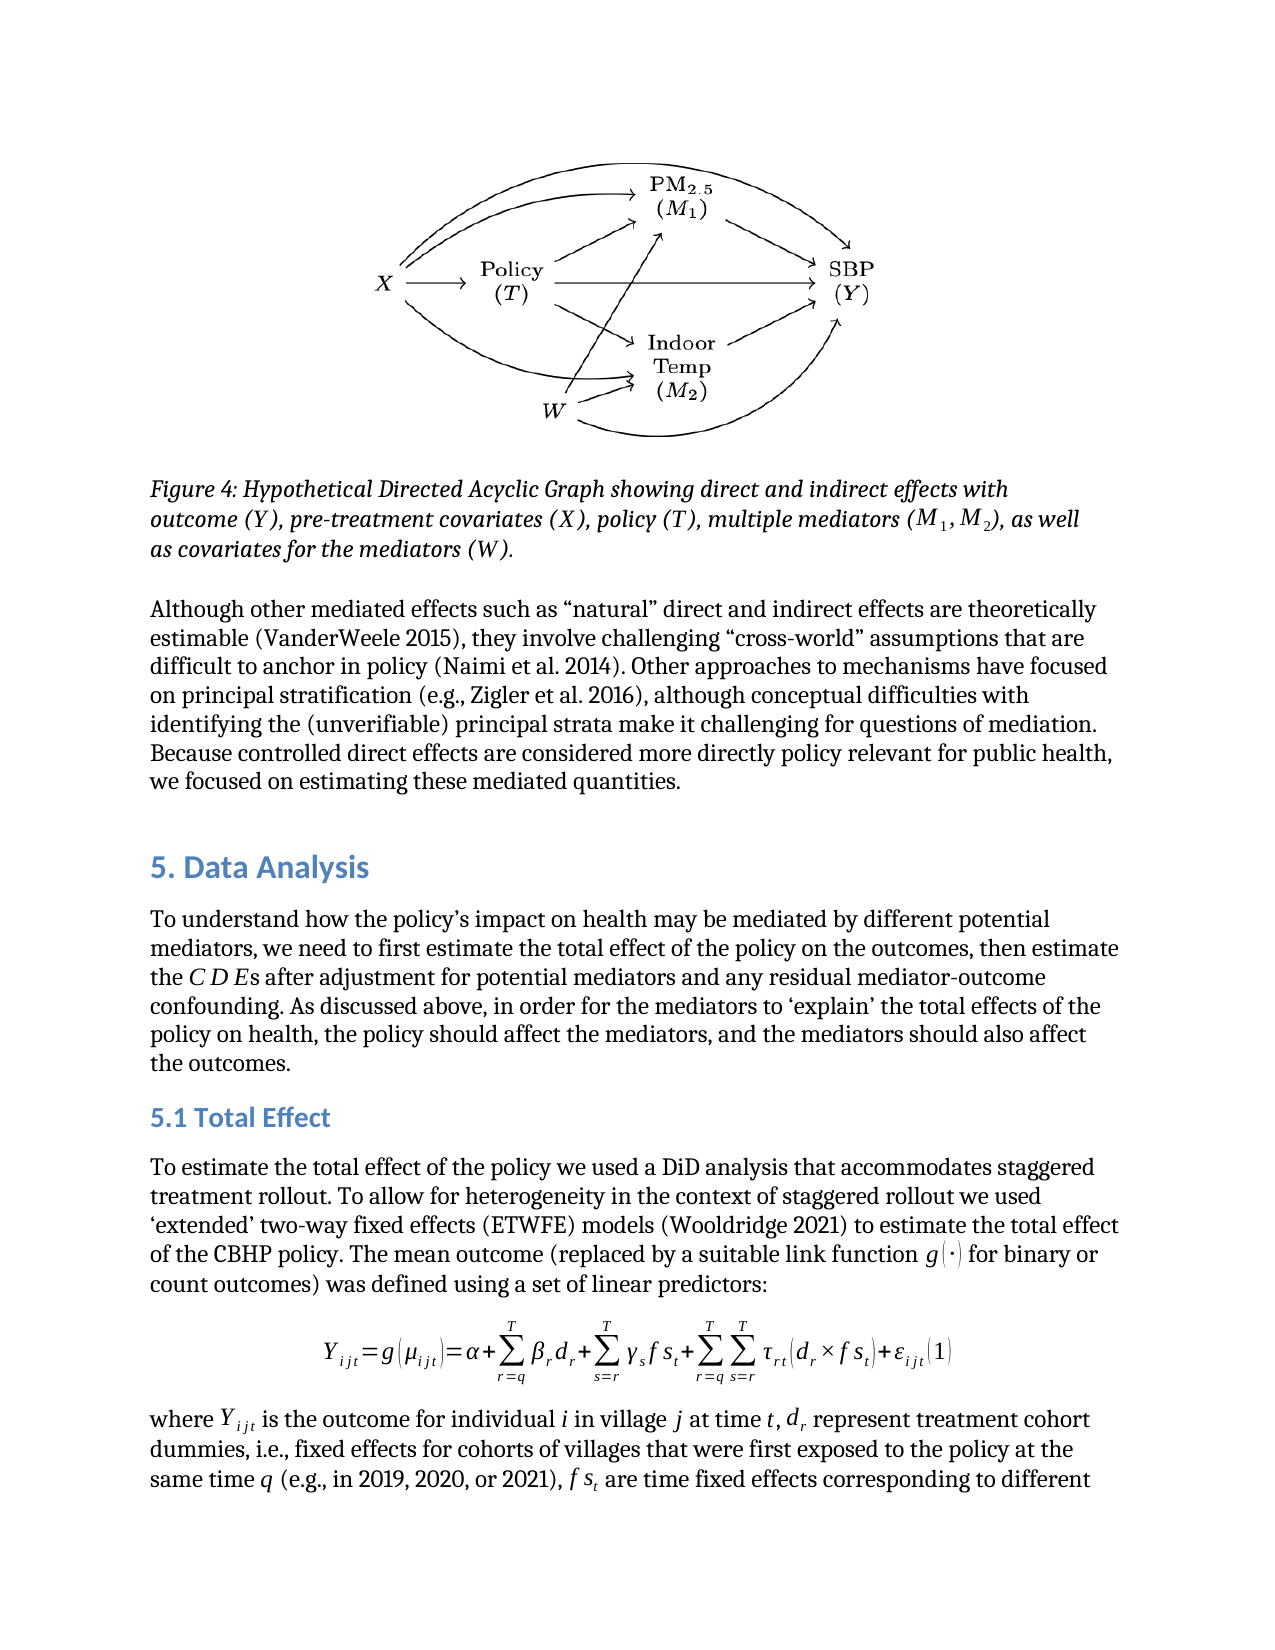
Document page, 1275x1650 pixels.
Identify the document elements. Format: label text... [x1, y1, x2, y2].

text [150, 1403, 1125, 1495]
table_header Figure 4: Hypothetical Directed Acyclic Graph showing direct and indirect effects with outcome (), pre-treatment covariates (), policy (), multiple mediators (), as well as covariates for the mediators (). [139, 150, 1114, 576]
subtitle 5. Data Analysis [150, 846, 1125, 887]
text Although other mediated effects such as “natural” direct and indirect effects are theoretically estimable (VanderWeele 2015), they involve challenging “cross-world” assumptions that are difficult to anchor in policy (Naimi et al. 2014). Other approaches to mechanisms have focused on principal stratification (e.g., Zigler et al. 2016), although conceptual difficulties with identifying the (unverifiable) principal strata make it challenging for questions of mediation. Because controlled direct effects are considered more directly policy relevant for public health, we focused on estimating these mediated quantities. [150, 595, 1125, 796]
text To understand how the policy’s impact on health may be mediated by different potential mediators, we need to first estimate the total effect of the policy on the outcomes, then estimate the s after adjustment for potential mediators and any residual mediator-outcome confounding. As discussed above, in order for the mediators to ‘explain’ the total effects of the policy on health, the policy should affect the mediators, and the mediators should also affect the outcomes. [150, 905, 1125, 1078]
text To estimate the total effect of the policy we used a DiD analysis that accommodates staggered treatment rollout. To allow for heterogeneity in the context of staggered rollout we used ‘extended’ two-way fixed effects (ETWFE) models (Wooldridge 2021) to estimate the total effect of the CBHP policy. The mean outcome (replaced by a suitable link function for binary or count outcomes) was defined using a set of linear predictors: [150, 1153, 1125, 1299]
picture [363, 150, 889, 454]
subtitle 5.1 Total Effect [150, 1099, 1125, 1134]
